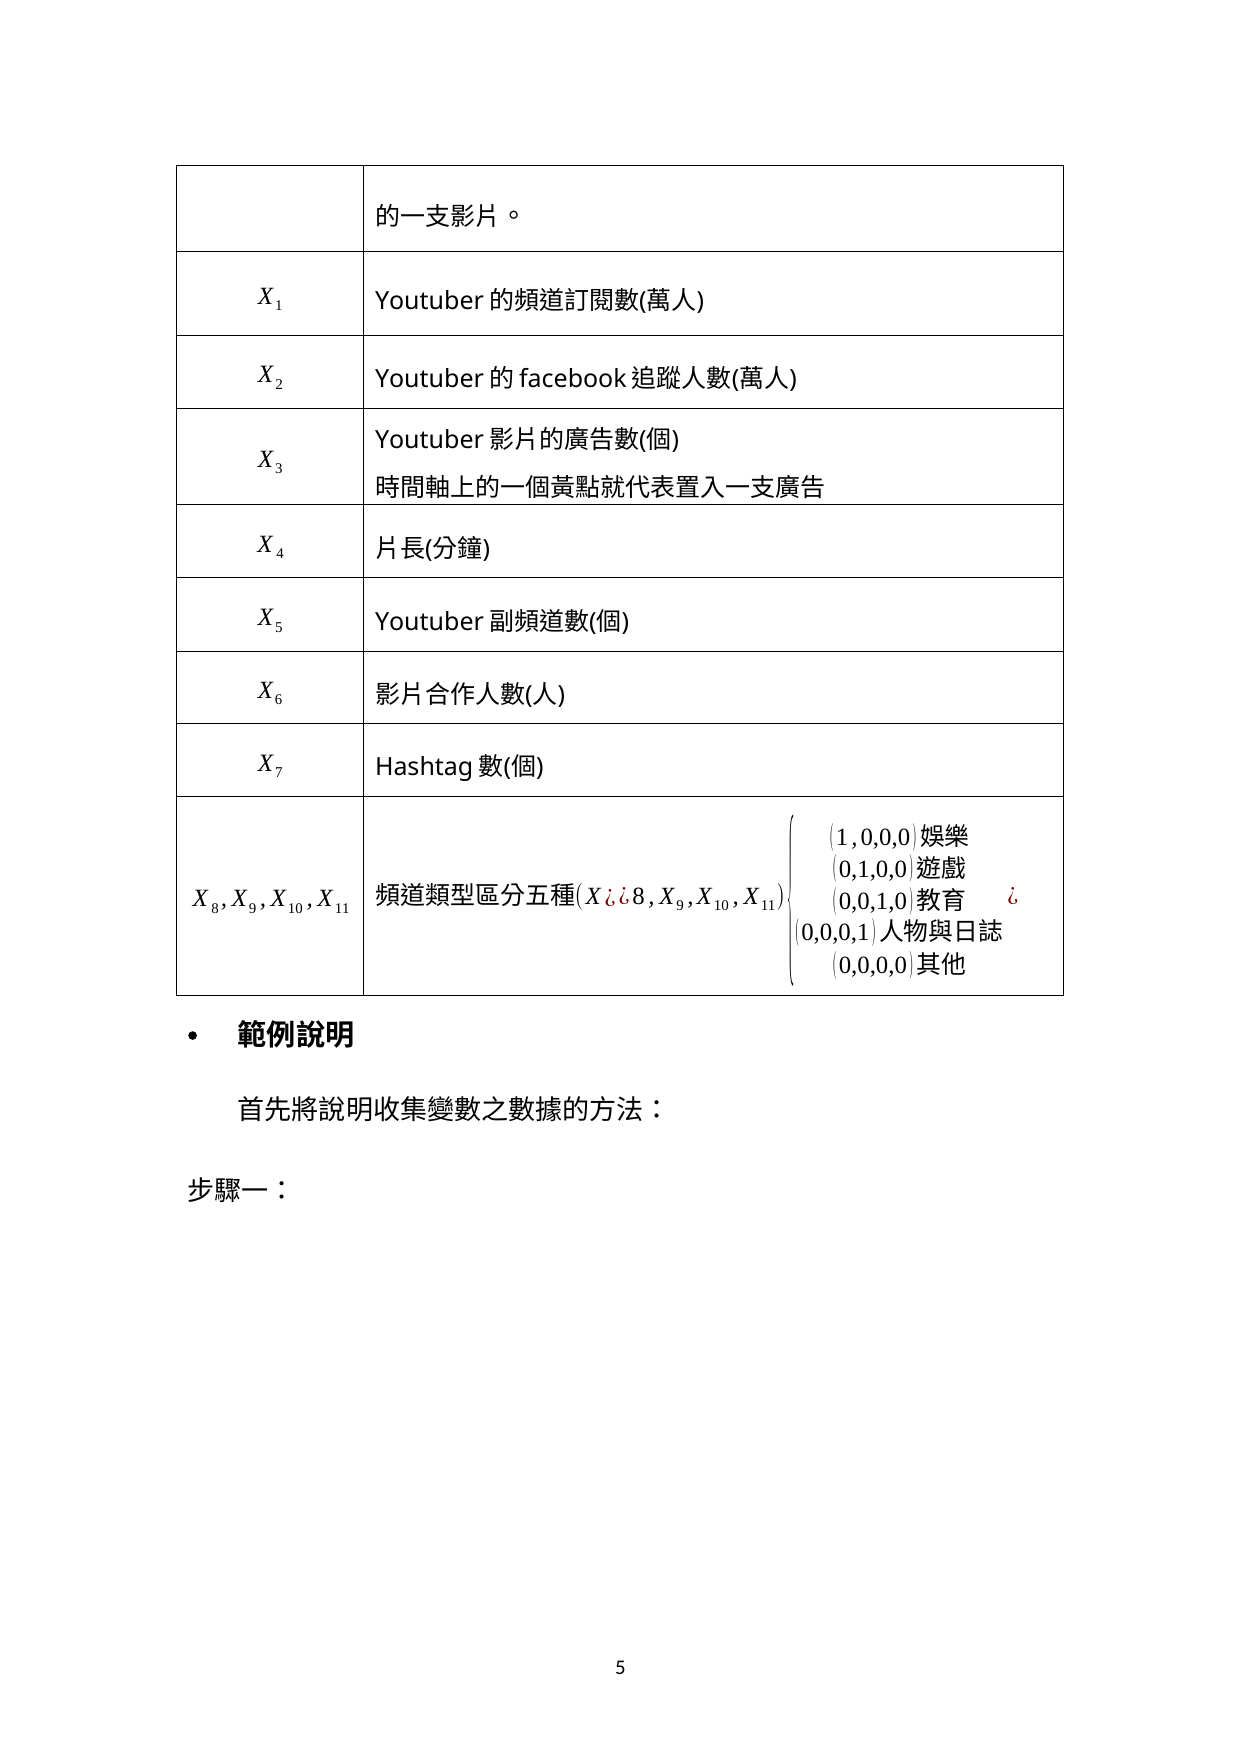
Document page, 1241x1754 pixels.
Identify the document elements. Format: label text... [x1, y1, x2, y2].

table_cell [177, 409, 363, 504]
table_cell 片長(分鐘) [364, 505, 1063, 577]
table_cell Y [177, 166, 363, 251]
table_cell [177, 652, 363, 723]
table_cell [177, 797, 363, 994]
list 範例說明 [187, 996, 1053, 1071]
table_cell Hashtag數(個) [364, 724, 1063, 796]
table_cell [177, 336, 363, 407]
table_cell Youtuber的facebook追蹤人數(萬人) [364, 336, 1063, 407]
table_cell Youtuber的頻道訂閱數(萬人) [364, 252, 1063, 334]
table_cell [364, 166, 1063, 251]
text 首先將說明收集變數之數據的方法： [187, 1071, 1053, 1146]
table_cell Youtuber副頻道數(個) [364, 578, 1063, 651]
table_cell 影片合作人數(人) [364, 652, 1063, 723]
table_cell Youtuber影片的廣告數(個) 時間軸上的一個黃點就代表置入一支廣告 [364, 409, 1063, 504]
table_cell [177, 724, 363, 796]
table_cell [177, 252, 363, 334]
table_cell [177, 505, 363, 577]
table_cell 頻道類型區分五種 [364, 797, 1063, 994]
table_cell [177, 578, 363, 651]
text 步驟一： [187, 1151, 1053, 1226]
